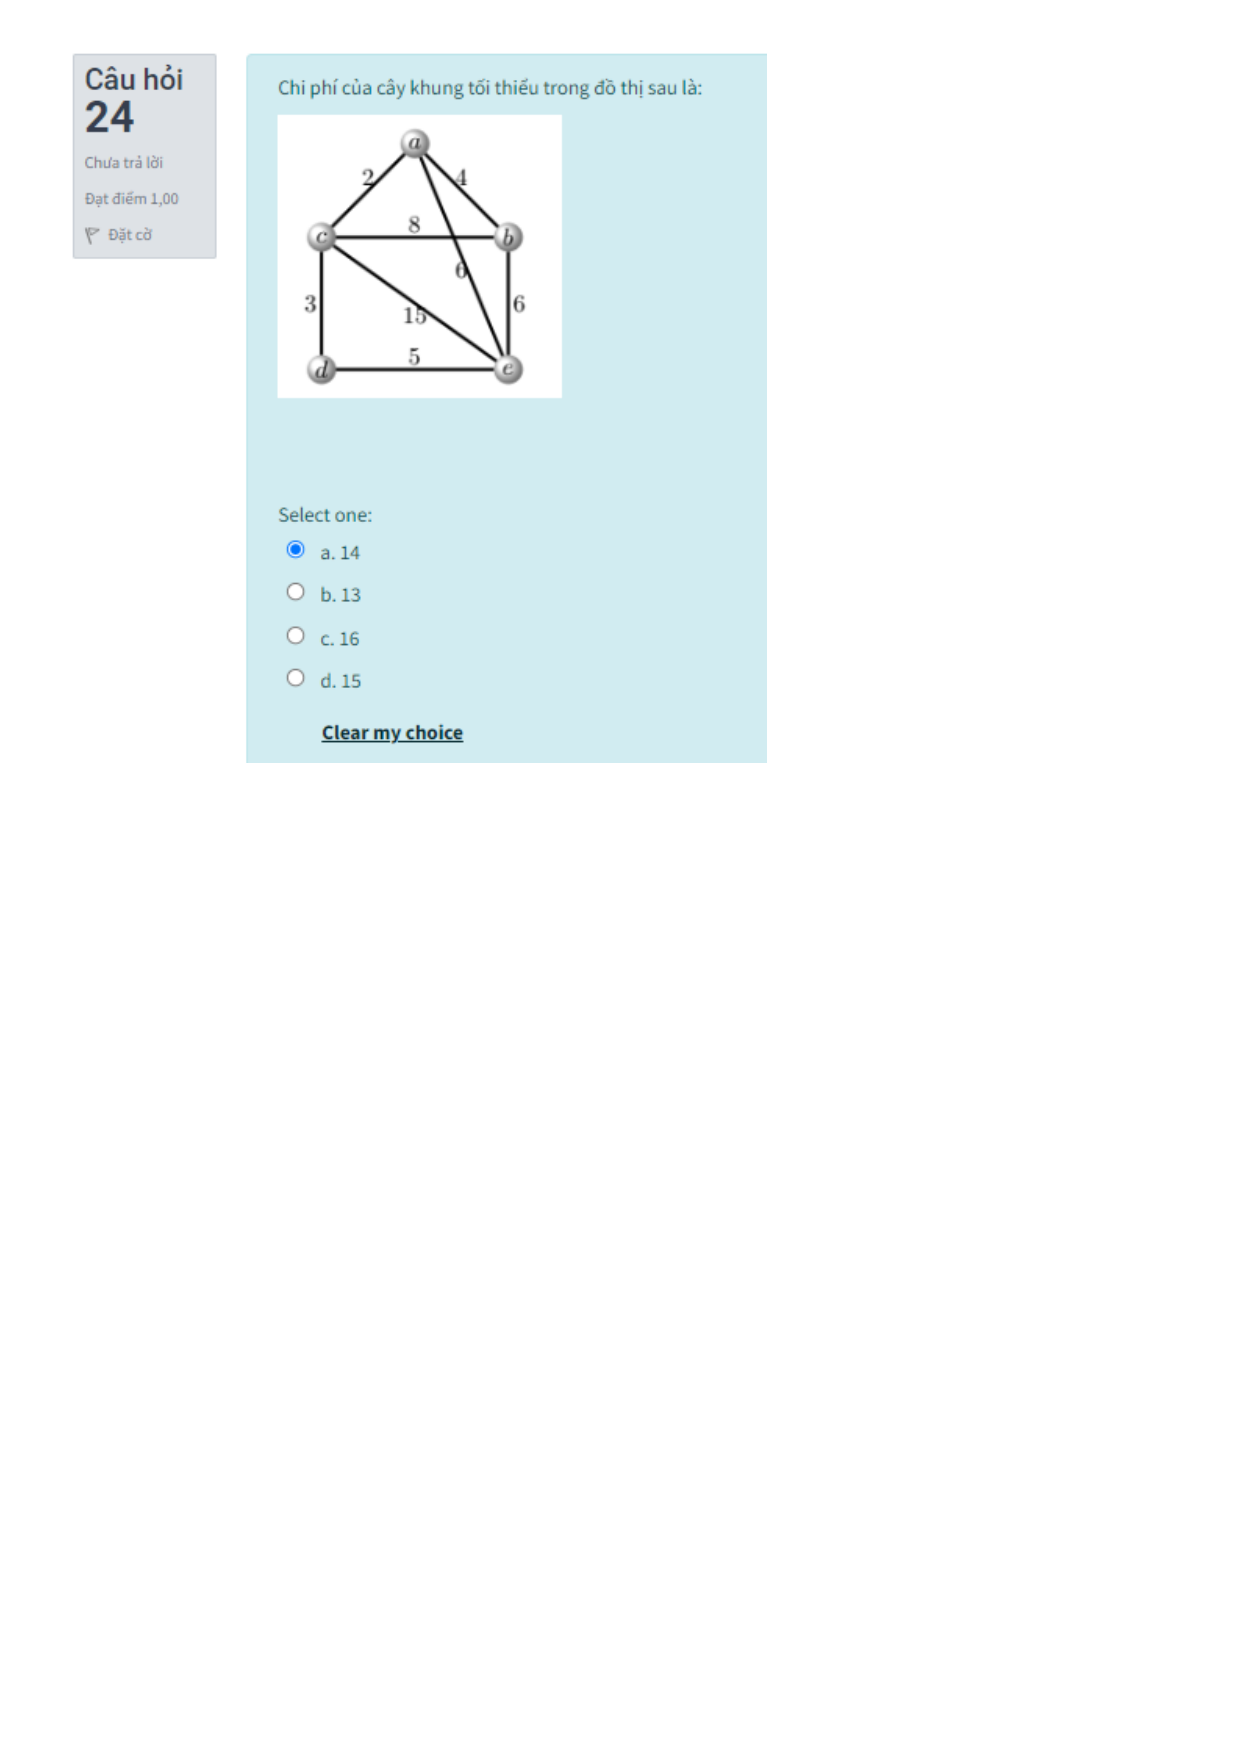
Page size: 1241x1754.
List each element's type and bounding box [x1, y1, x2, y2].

picture [59, 29, 767, 763]
